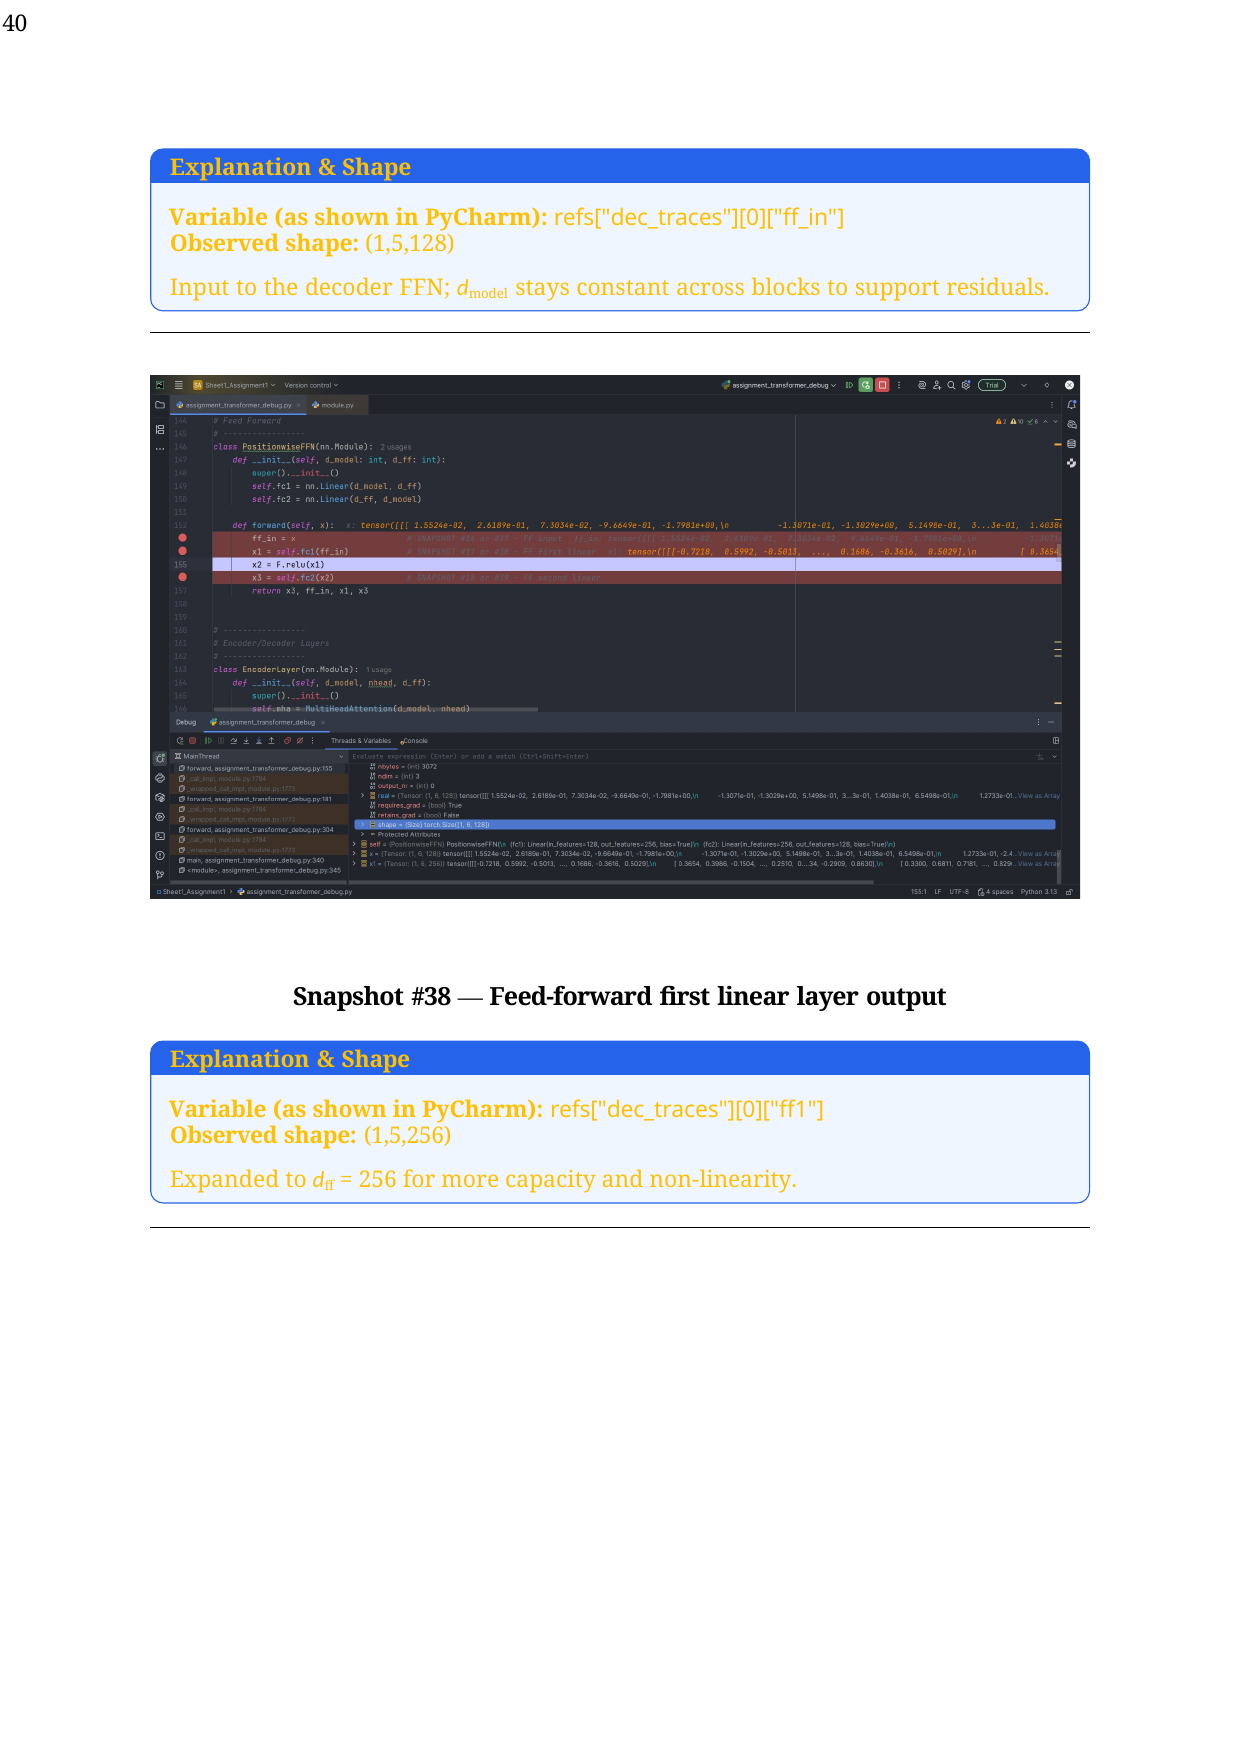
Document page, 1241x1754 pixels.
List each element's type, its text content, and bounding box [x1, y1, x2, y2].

text Snapshot #38 — Feed-forward first linear layer output [149, 978, 1091, 1012]
picture [150, 375, 1080, 899]
